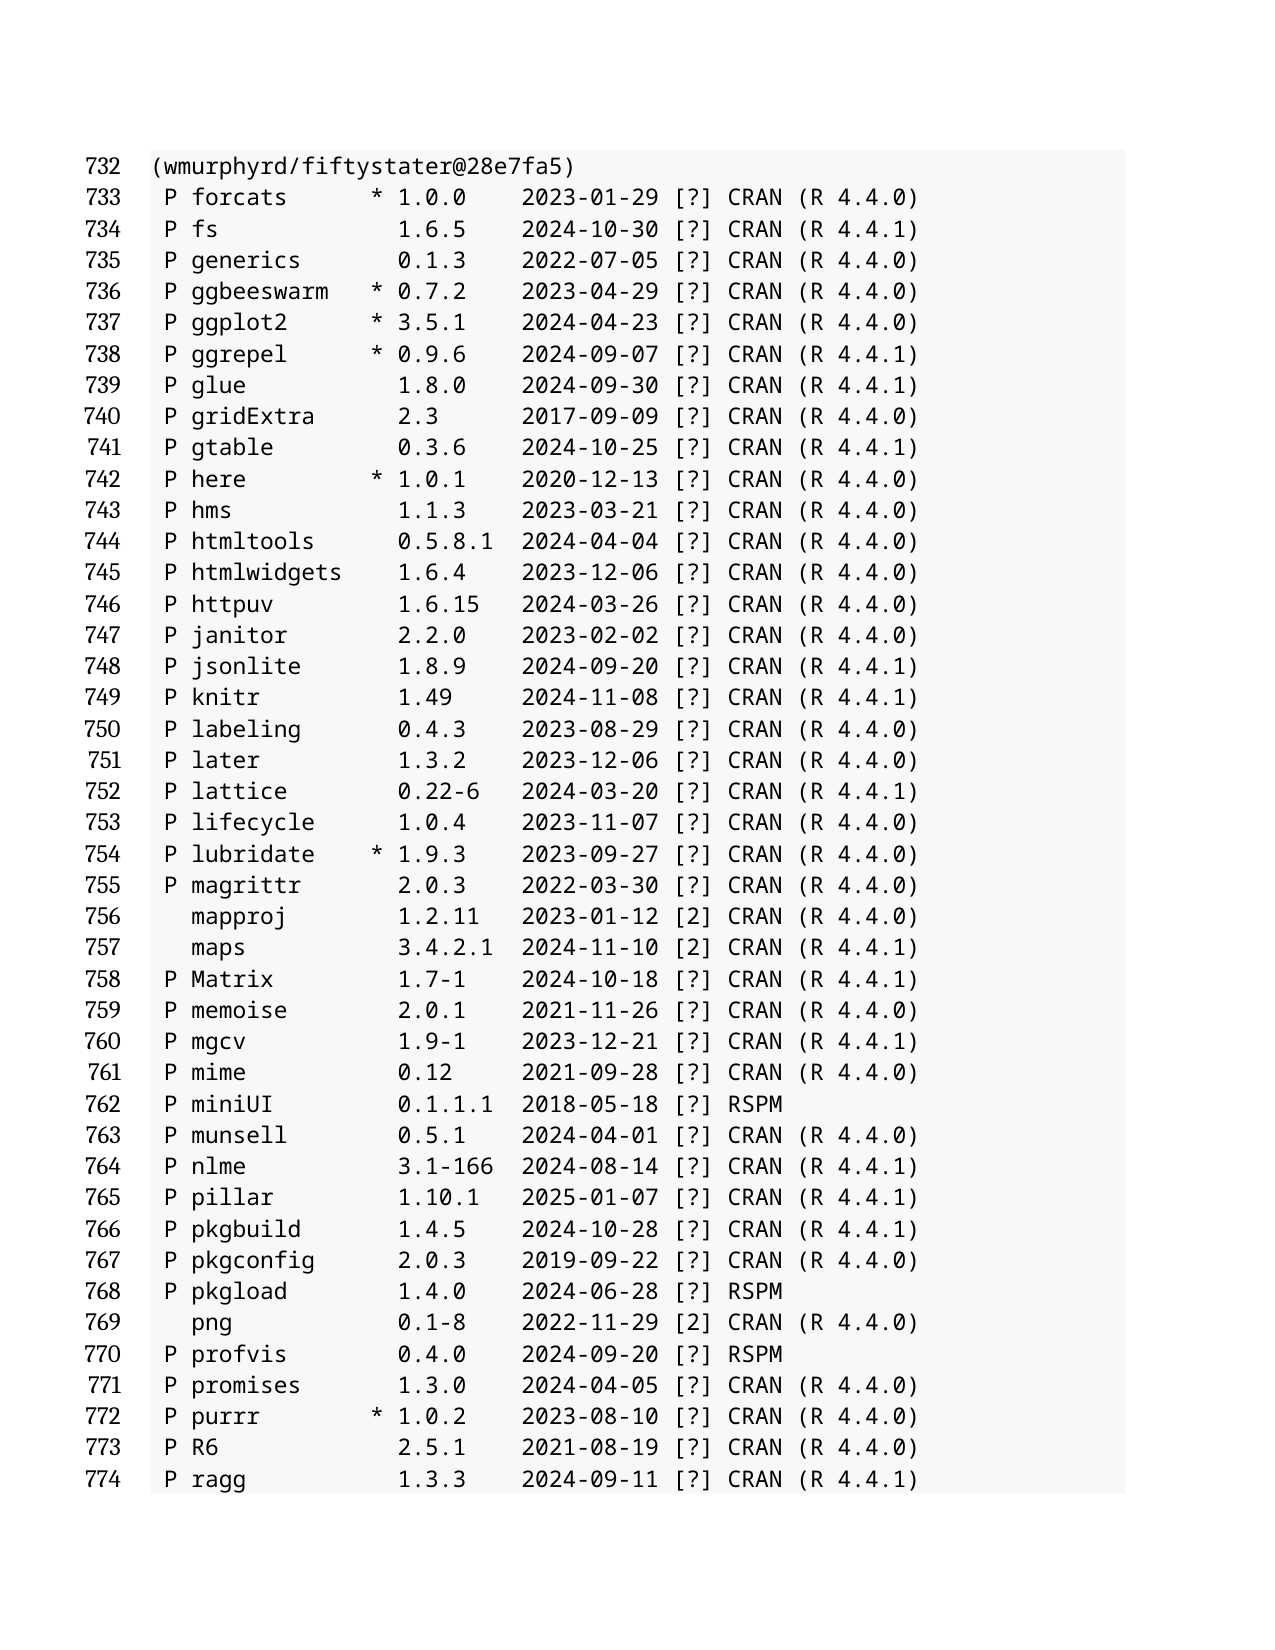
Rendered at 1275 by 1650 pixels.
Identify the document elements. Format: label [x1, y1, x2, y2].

text [150, 150, 1125, 1494]
